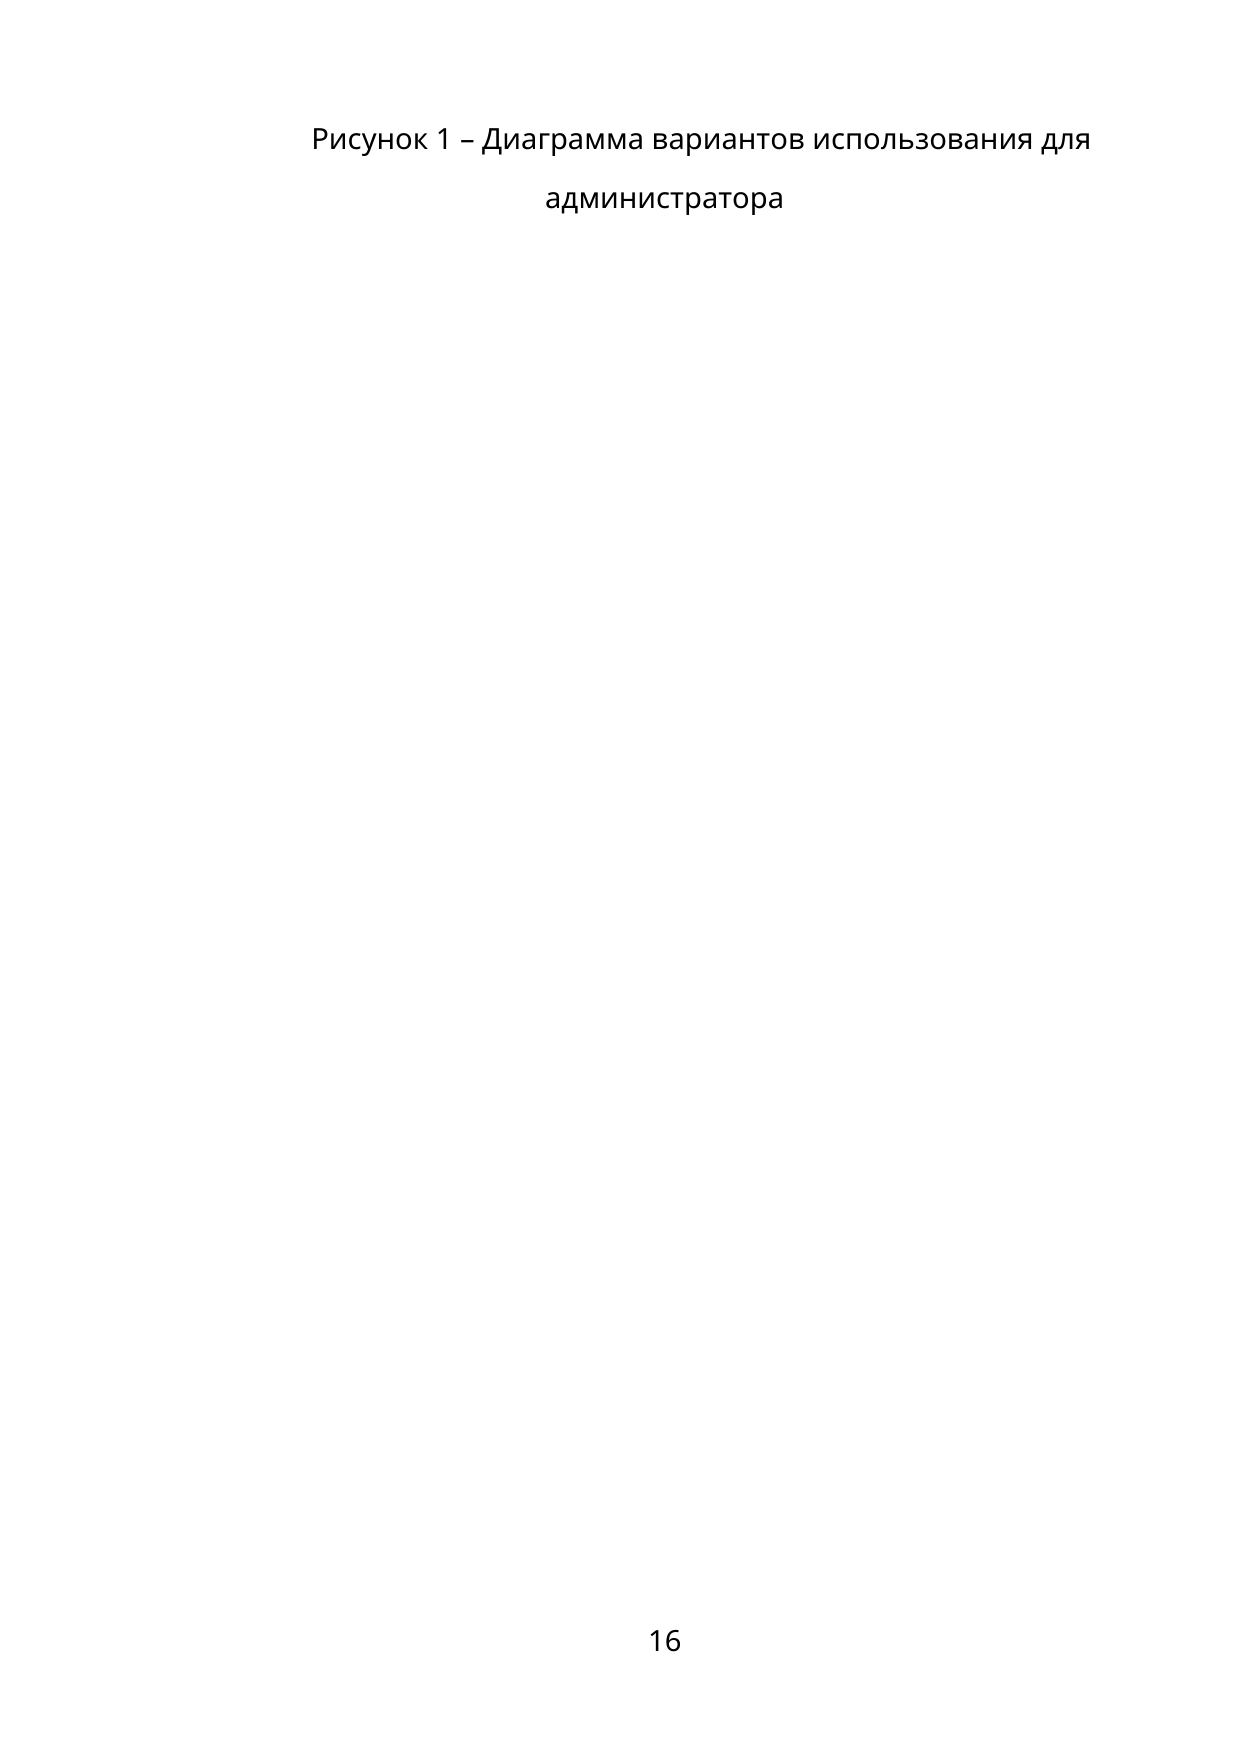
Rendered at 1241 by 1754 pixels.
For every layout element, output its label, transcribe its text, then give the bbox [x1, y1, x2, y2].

text Рисунок 1 – Диаграмма вариантов использования для администратора [177, 118, 1152, 217]
